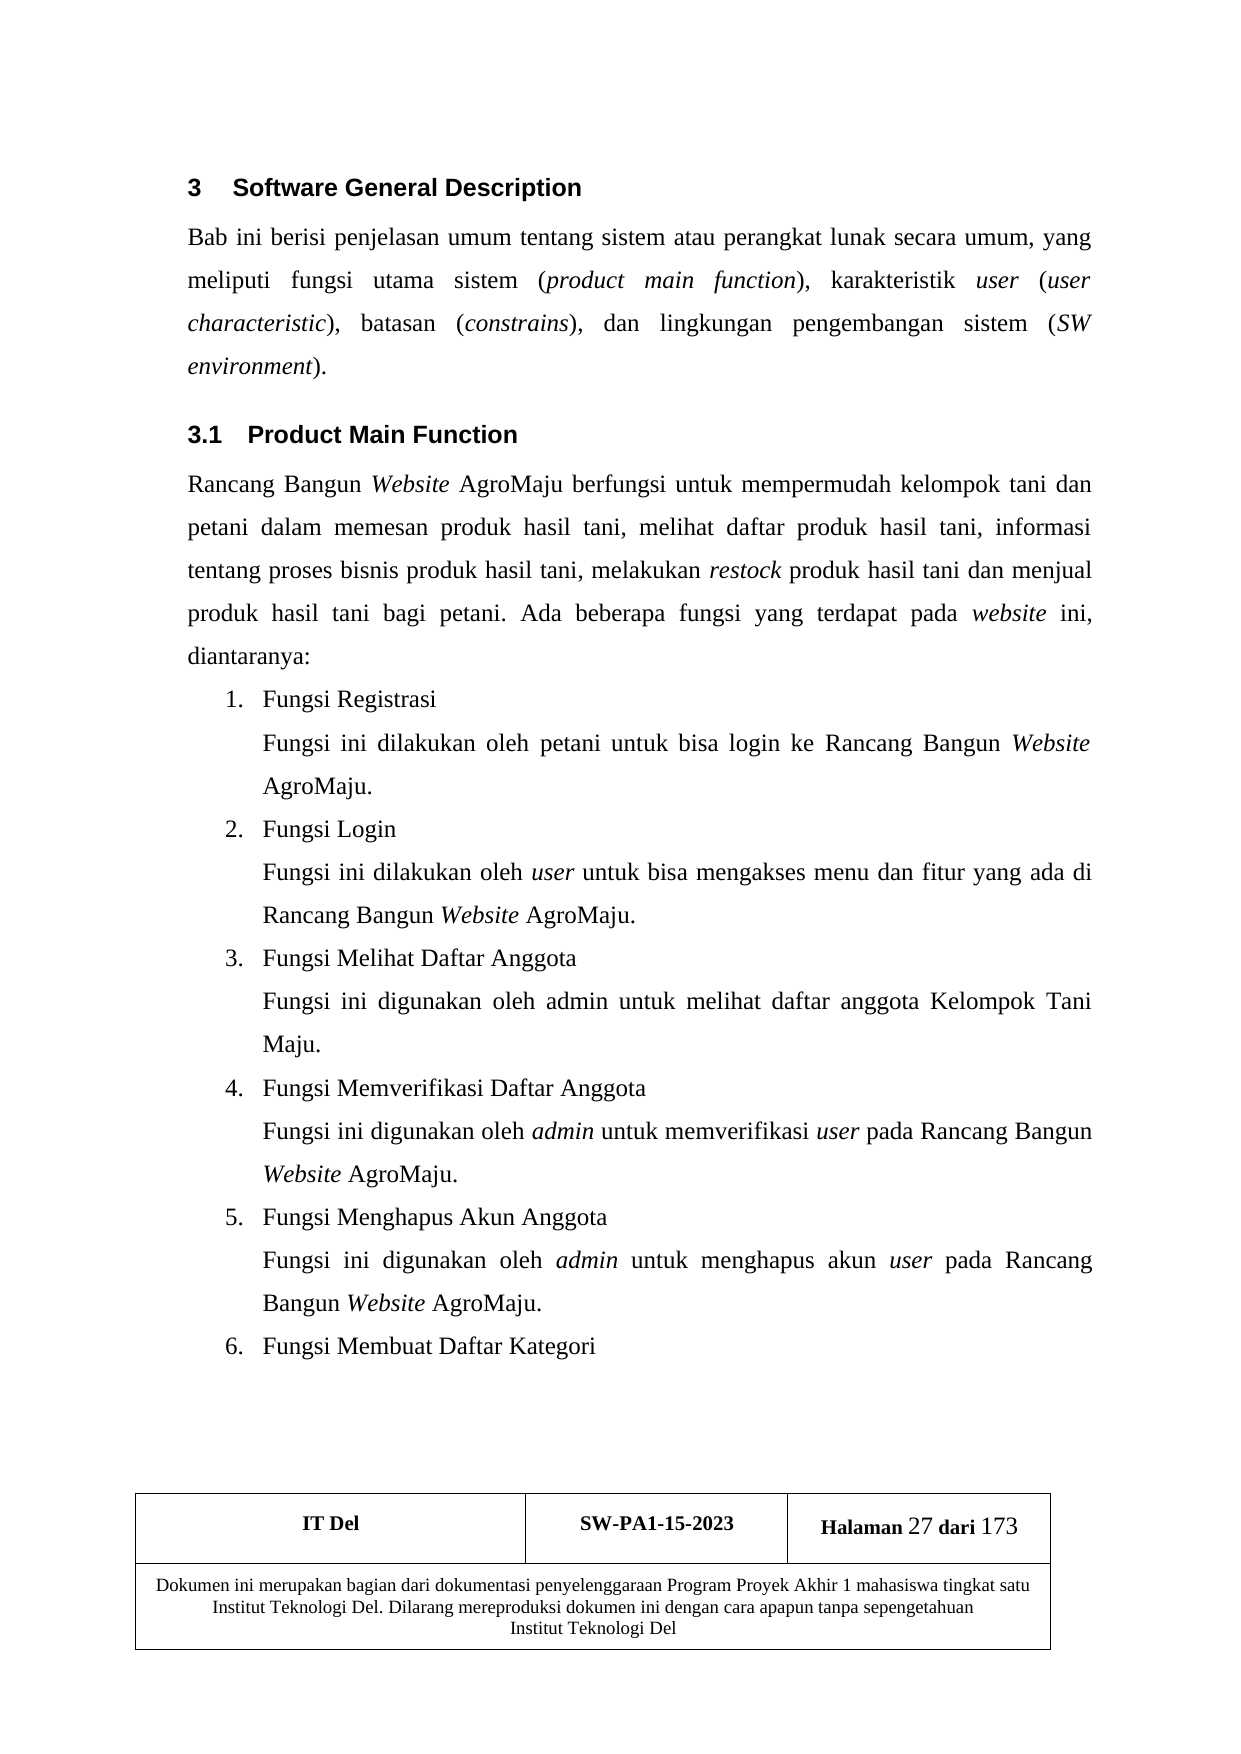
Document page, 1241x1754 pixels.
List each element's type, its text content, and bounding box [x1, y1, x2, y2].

text Fungsi ini digunakan oleh admin untuk menghapus akun user pada Rancang Bangun Website AgroMaju. [262, 1245, 1092, 1317]
list Fungsi Login [225, 814, 1092, 843]
list Fungsi Registrasi [225, 684, 1092, 713]
text Fungsi ini digunakan oleh admin untuk melihat daftar anggota Kelompok Tani Maju. [262, 986, 1092, 1058]
text Rancang Bangun Website AgroMaju berfungsi untuk mempermudah kelompok tani dan petani dalam memesan produk hasil tani, melihat daftar produk hasil tani, informasi tentang proses bisnis produk hasil tani, melakukan restock produk hasil tani dan menjual produk hasil tani bagi petani. Ada beberapa fungsi yang terdapat pada website ini, diantaranya: [187, 469, 1092, 670]
list Fungsi Memverifikasi Daftar Anggota [225, 1073, 1092, 1101]
text Fungsi ini dilakukan oleh user untuk bisa mengakses menu dan fitur yang ada di Rancang Bangun Website AgroMaju. [262, 857, 1092, 929]
list Software General Description [187, 173, 1092, 201]
list Fungsi Melihat Daftar Anggota [225, 943, 1092, 972]
list Fungsi Membuat Daftar Kategori [225, 1331, 1092, 1360]
text Fungsi ini dilakukan oleh petani untuk bisa login ke Rancang Bangun Website AgroMaju. [262, 728, 1092, 799]
list Fungsi Menghapus Akun Anggota [225, 1202, 1092, 1231]
text Bab ini berisi penjelasan umum tentang sistem atau perangkat lunak secara umum, yang meliputi fungsi utama sistem (product main function), karakteristik user (user characteristic), batasan (constrains), dan lingkungan pengembangan sistem (SW environment). [187, 222, 1092, 380]
text Fungsi ini digunakan oleh admin untuk memverifikasi user pada Rancang Bangun Website AgroMaju. [262, 1116, 1092, 1188]
list Product Main Function [187, 419, 1092, 448]
